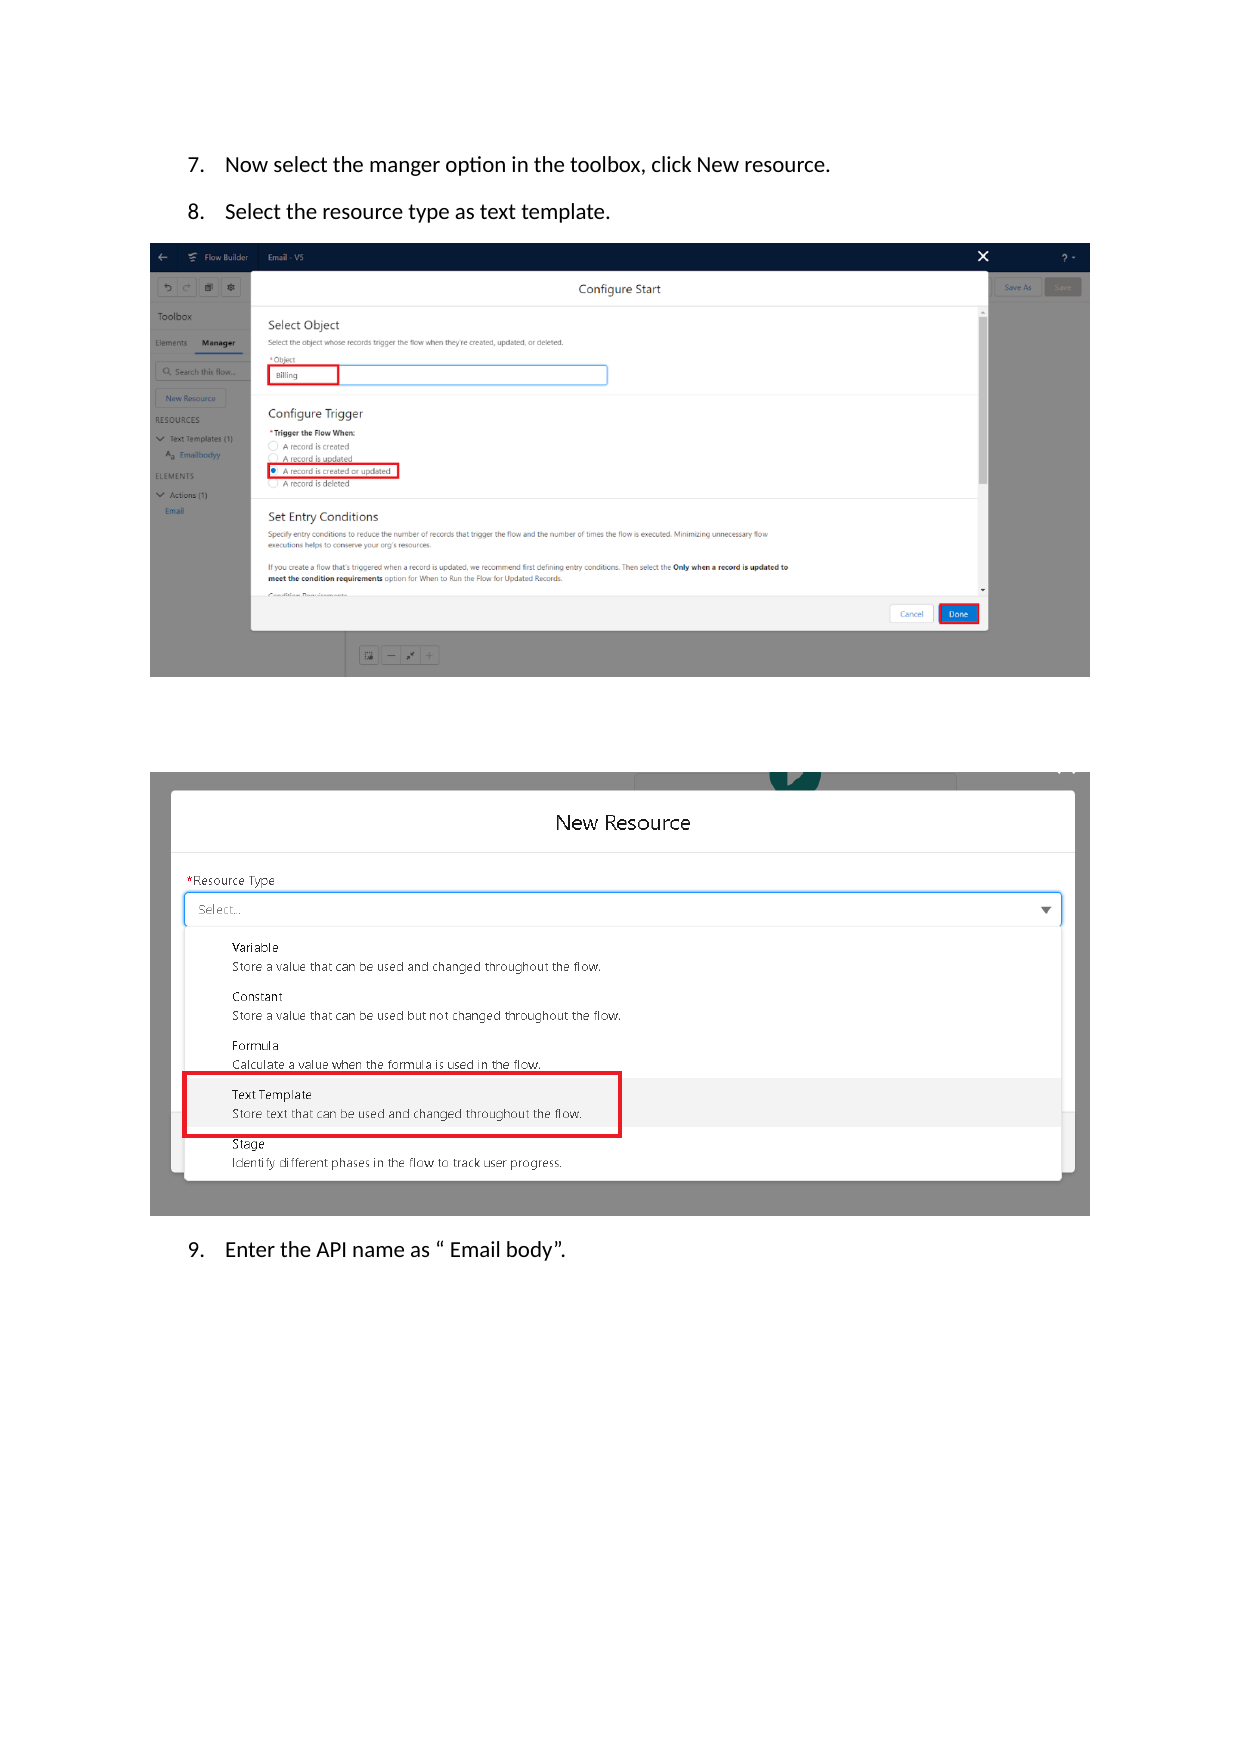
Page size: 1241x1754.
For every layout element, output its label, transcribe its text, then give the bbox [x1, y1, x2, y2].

list Enter the API name as “ Email body”. [187, 1235, 1090, 1263]
picture [150, 772, 1090, 1216]
list Now select the manger option in the toolbox, click New resource. [187, 150, 1090, 178]
list Select the resource type as text template. [187, 197, 1090, 225]
picture [150, 243, 1090, 677]
